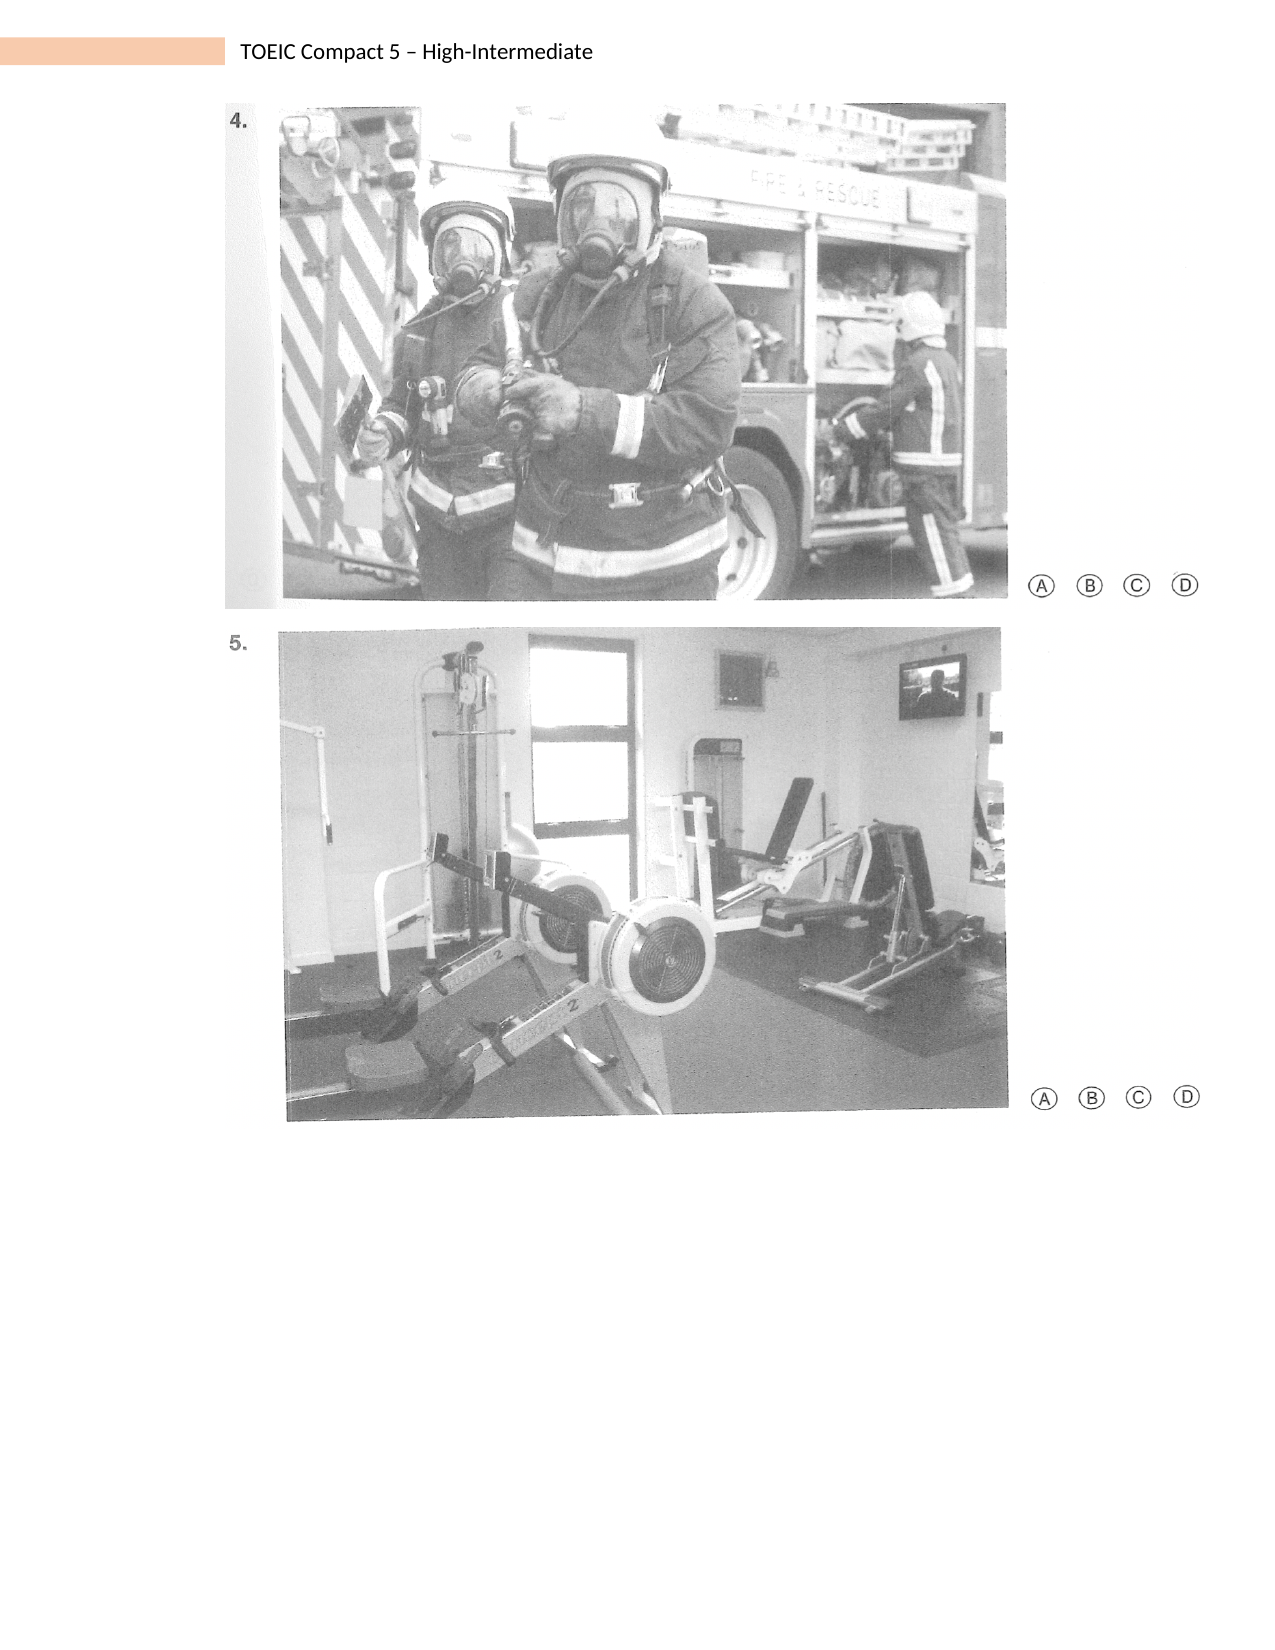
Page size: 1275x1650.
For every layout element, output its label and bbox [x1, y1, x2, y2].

picture [225, 627, 1200, 1129]
picture [225, 103, 1200, 609]
